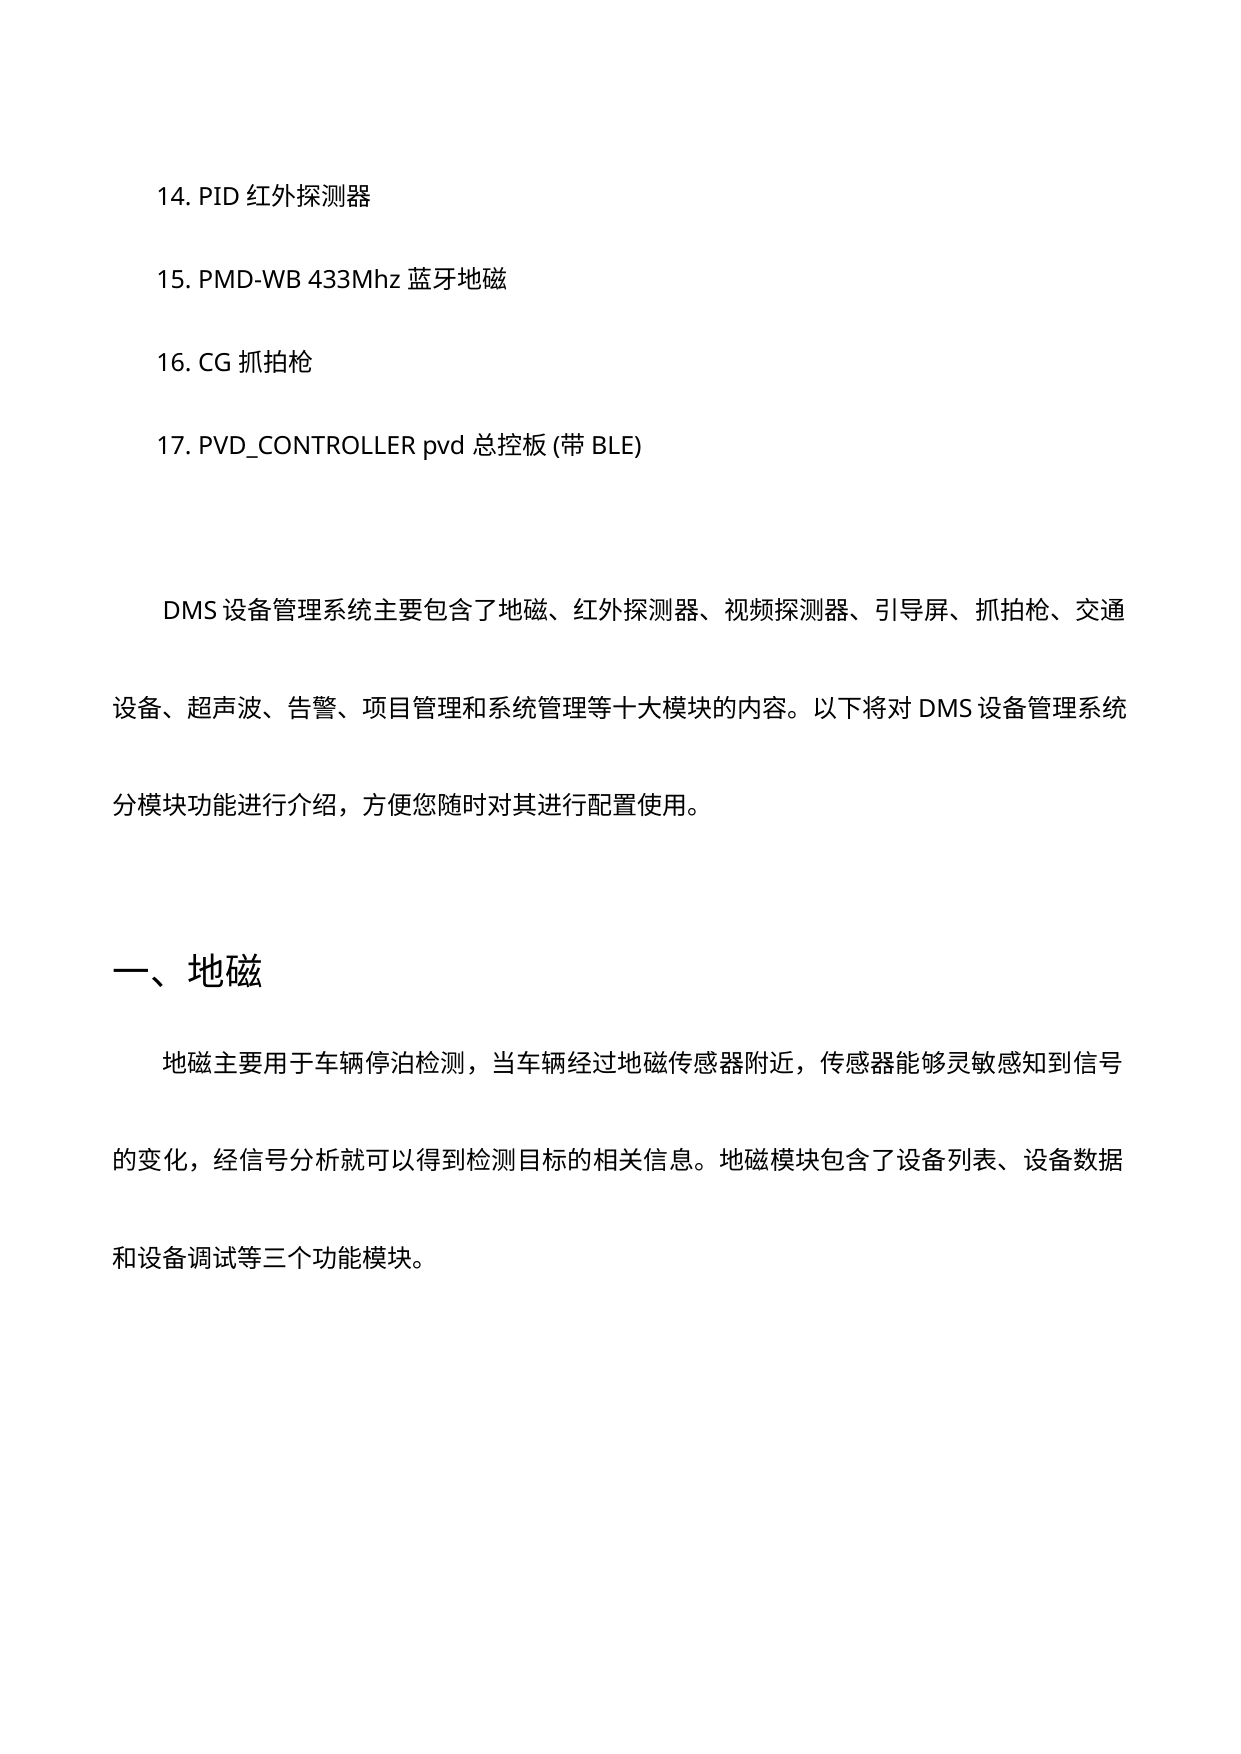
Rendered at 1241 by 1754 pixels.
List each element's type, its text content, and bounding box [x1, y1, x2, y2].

list 17. PVD_CONTROLLER pvd 总控板 (带 BLE) [112, 411, 1128, 476]
list 地磁主要用于车辆停泊检测，当车辆经过地磁传感器附近，传感器能够灵敏感知到信号的变化，经信号分析就可以得到检测目标的相关信息。地磁模块包含了设备列表、设备数据和设备调试等三个功能模块。 [112, 1029, 1128, 1289]
list 14. PID 红外探测器 [112, 162, 1128, 227]
list DMS设备管理系统主要包含了地磁、红外探测器、视频探测器、引导屏、抓拍枪、交通设备、超声波、告警、项目管理和系统管理等十大模块的内容。以下将对DMS设备管理系统分模块功能进行介绍，方便您随时对其进行配置使用。 [112, 576, 1128, 836]
list 16. CG 抓拍枪 [112, 328, 1128, 393]
list 15. PMD-WB 433Mhz 蓝牙地磁 [112, 245, 1128, 310]
list 地磁 [112, 937, 1128, 1002]
